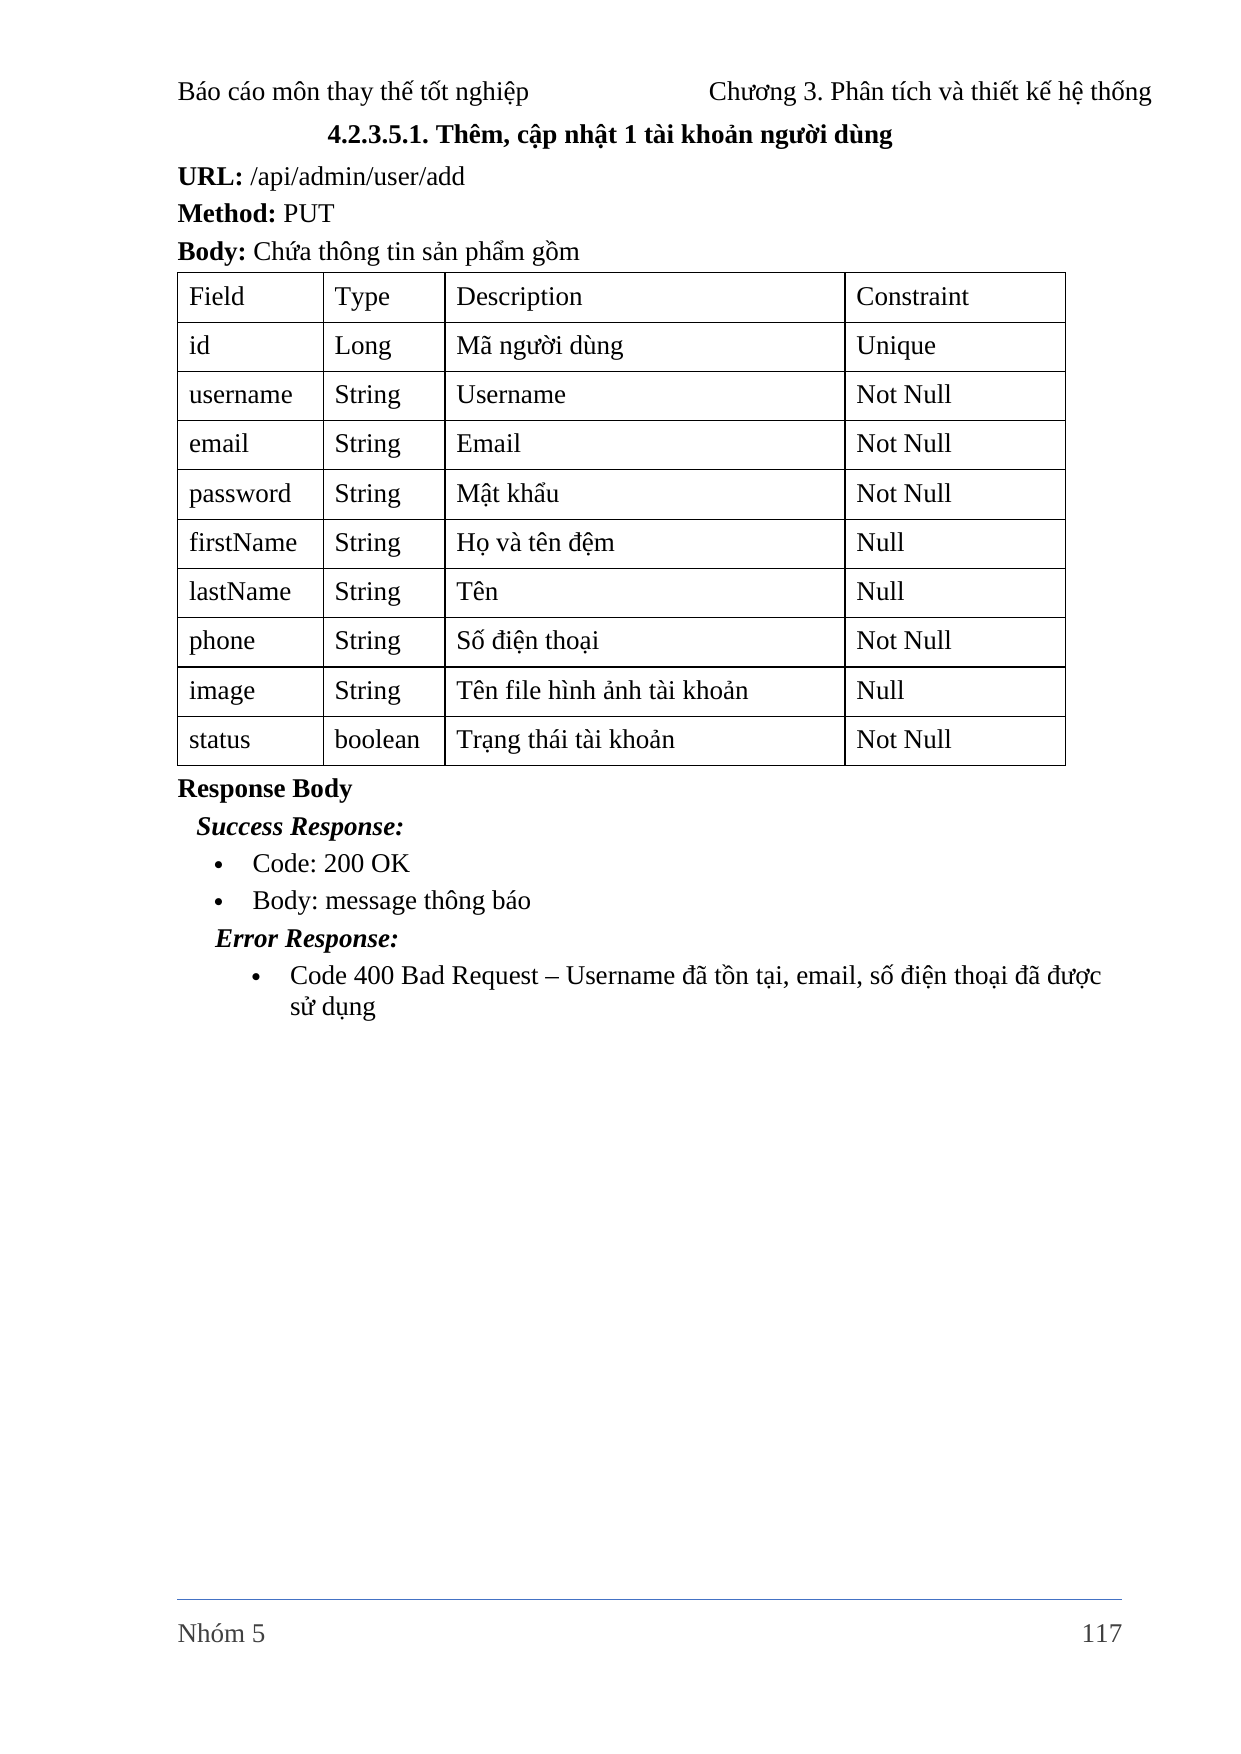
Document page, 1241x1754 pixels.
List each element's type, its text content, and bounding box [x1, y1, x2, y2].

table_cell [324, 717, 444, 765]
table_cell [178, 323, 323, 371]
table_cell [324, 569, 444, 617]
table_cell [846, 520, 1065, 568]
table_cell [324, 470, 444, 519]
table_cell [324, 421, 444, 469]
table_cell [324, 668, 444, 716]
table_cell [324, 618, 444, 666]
text Success Response: [196, 810, 1122, 841]
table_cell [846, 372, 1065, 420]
text URL: /api/admin/user/add [177, 160, 1122, 191]
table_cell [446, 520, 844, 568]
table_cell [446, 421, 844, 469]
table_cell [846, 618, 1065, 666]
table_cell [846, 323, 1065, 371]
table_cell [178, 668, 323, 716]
list Body: message thông báo [215, 884, 1122, 916]
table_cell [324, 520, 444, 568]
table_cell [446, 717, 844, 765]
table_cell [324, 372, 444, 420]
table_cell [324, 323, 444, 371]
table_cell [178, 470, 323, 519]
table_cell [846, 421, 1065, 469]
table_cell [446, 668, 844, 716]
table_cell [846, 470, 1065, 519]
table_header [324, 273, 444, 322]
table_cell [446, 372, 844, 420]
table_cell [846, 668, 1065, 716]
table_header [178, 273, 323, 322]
text Body: Chứa thông tin sản phẩm gồm [177, 235, 1122, 266]
list Code: 200 OK [215, 847, 1122, 878]
text Error Response: [215, 922, 1122, 953]
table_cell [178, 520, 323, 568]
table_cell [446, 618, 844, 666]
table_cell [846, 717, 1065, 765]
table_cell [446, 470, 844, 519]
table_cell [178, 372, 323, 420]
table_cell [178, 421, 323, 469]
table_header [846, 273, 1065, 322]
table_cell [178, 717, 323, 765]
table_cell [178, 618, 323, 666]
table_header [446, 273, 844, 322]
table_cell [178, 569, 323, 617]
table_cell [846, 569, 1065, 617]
text Response Body [177, 772, 1122, 803]
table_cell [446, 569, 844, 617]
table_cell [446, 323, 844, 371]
list Code 400 Bad Request – Username đã tồn tại, email, số điện thoại đã được sử dụng [252, 959, 1122, 1022]
subtitle Thêm, cập nhật 1 tài khoản người dùng [327, 118, 1122, 149]
text Method: PUT [177, 197, 1122, 229]
